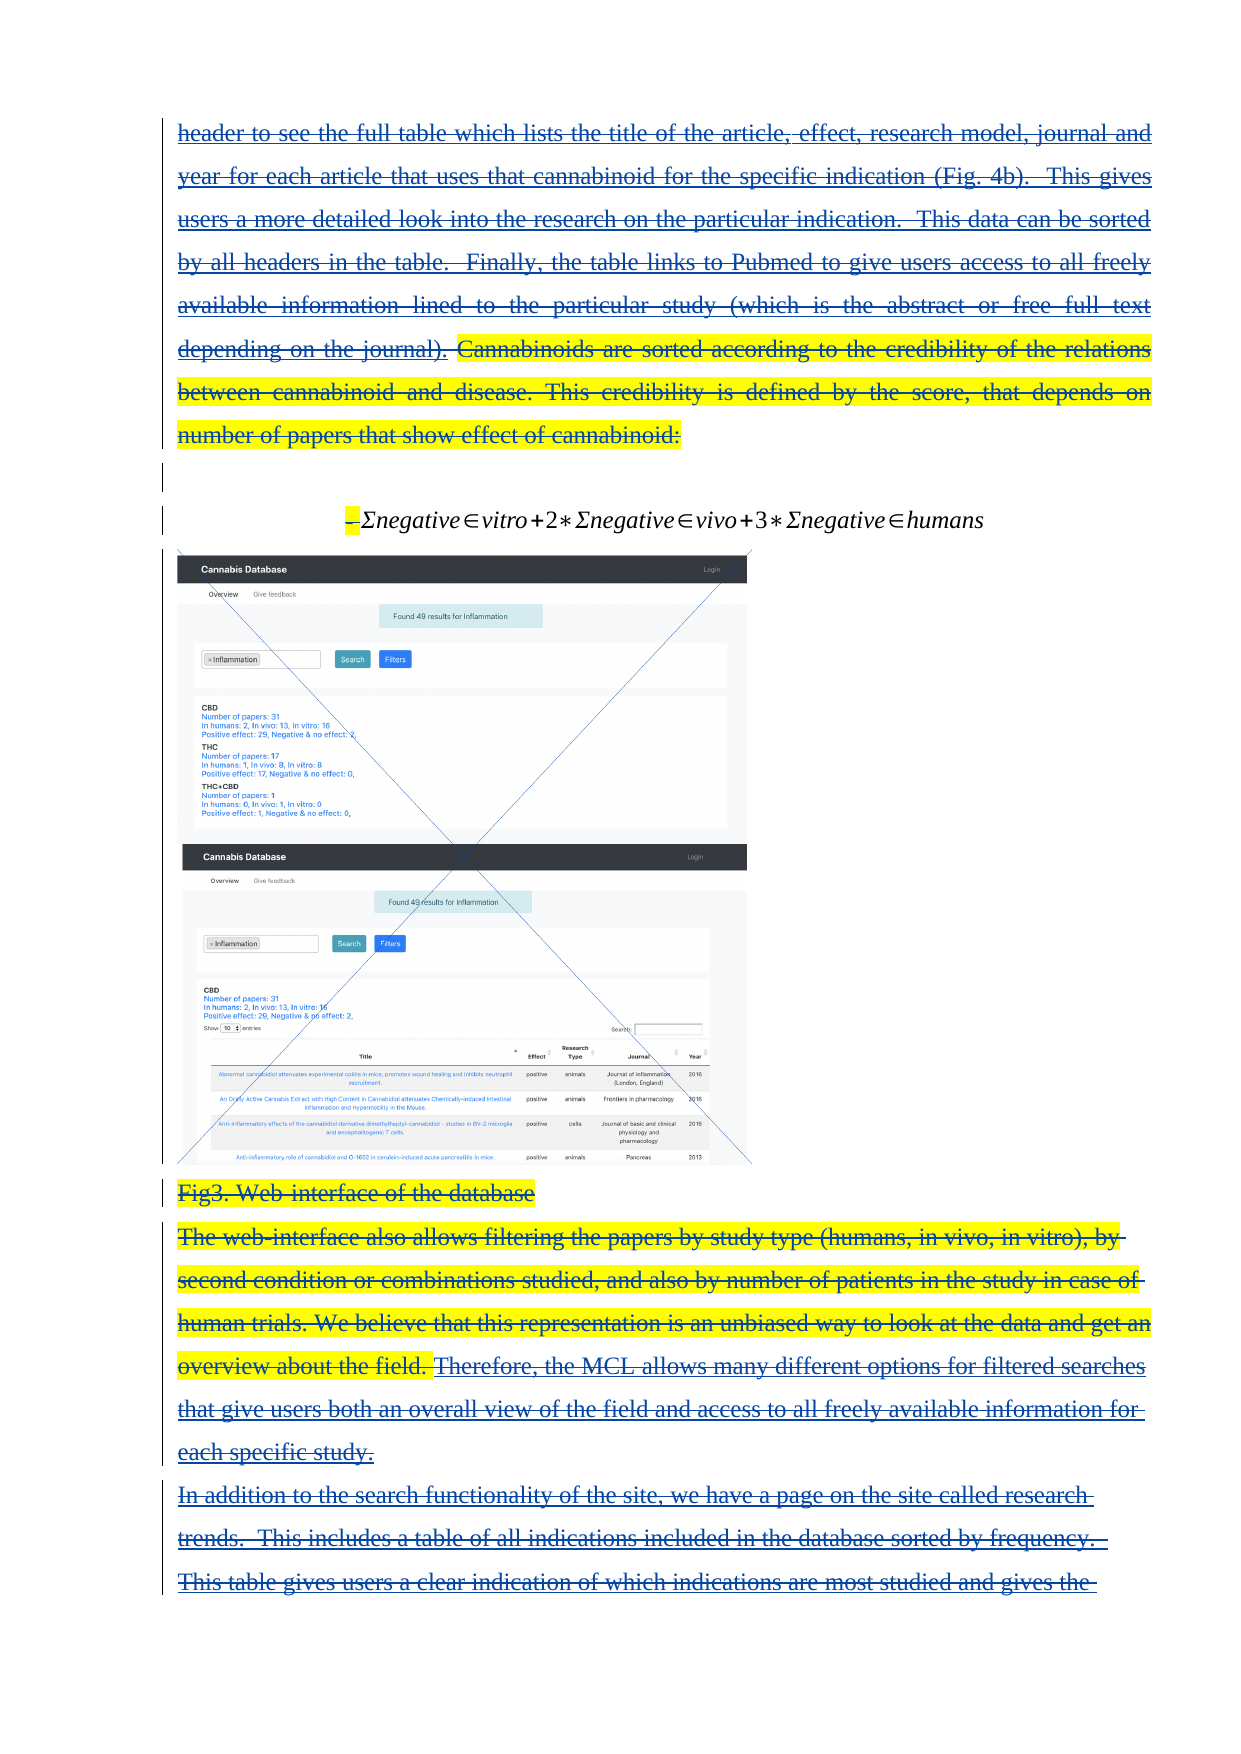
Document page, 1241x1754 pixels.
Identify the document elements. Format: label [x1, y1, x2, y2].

picture [178, 549, 751, 855]
picture [466, 550, 753, 1163]
picture [178, 858, 751, 1165]
picture [177, 551, 463, 1163]
